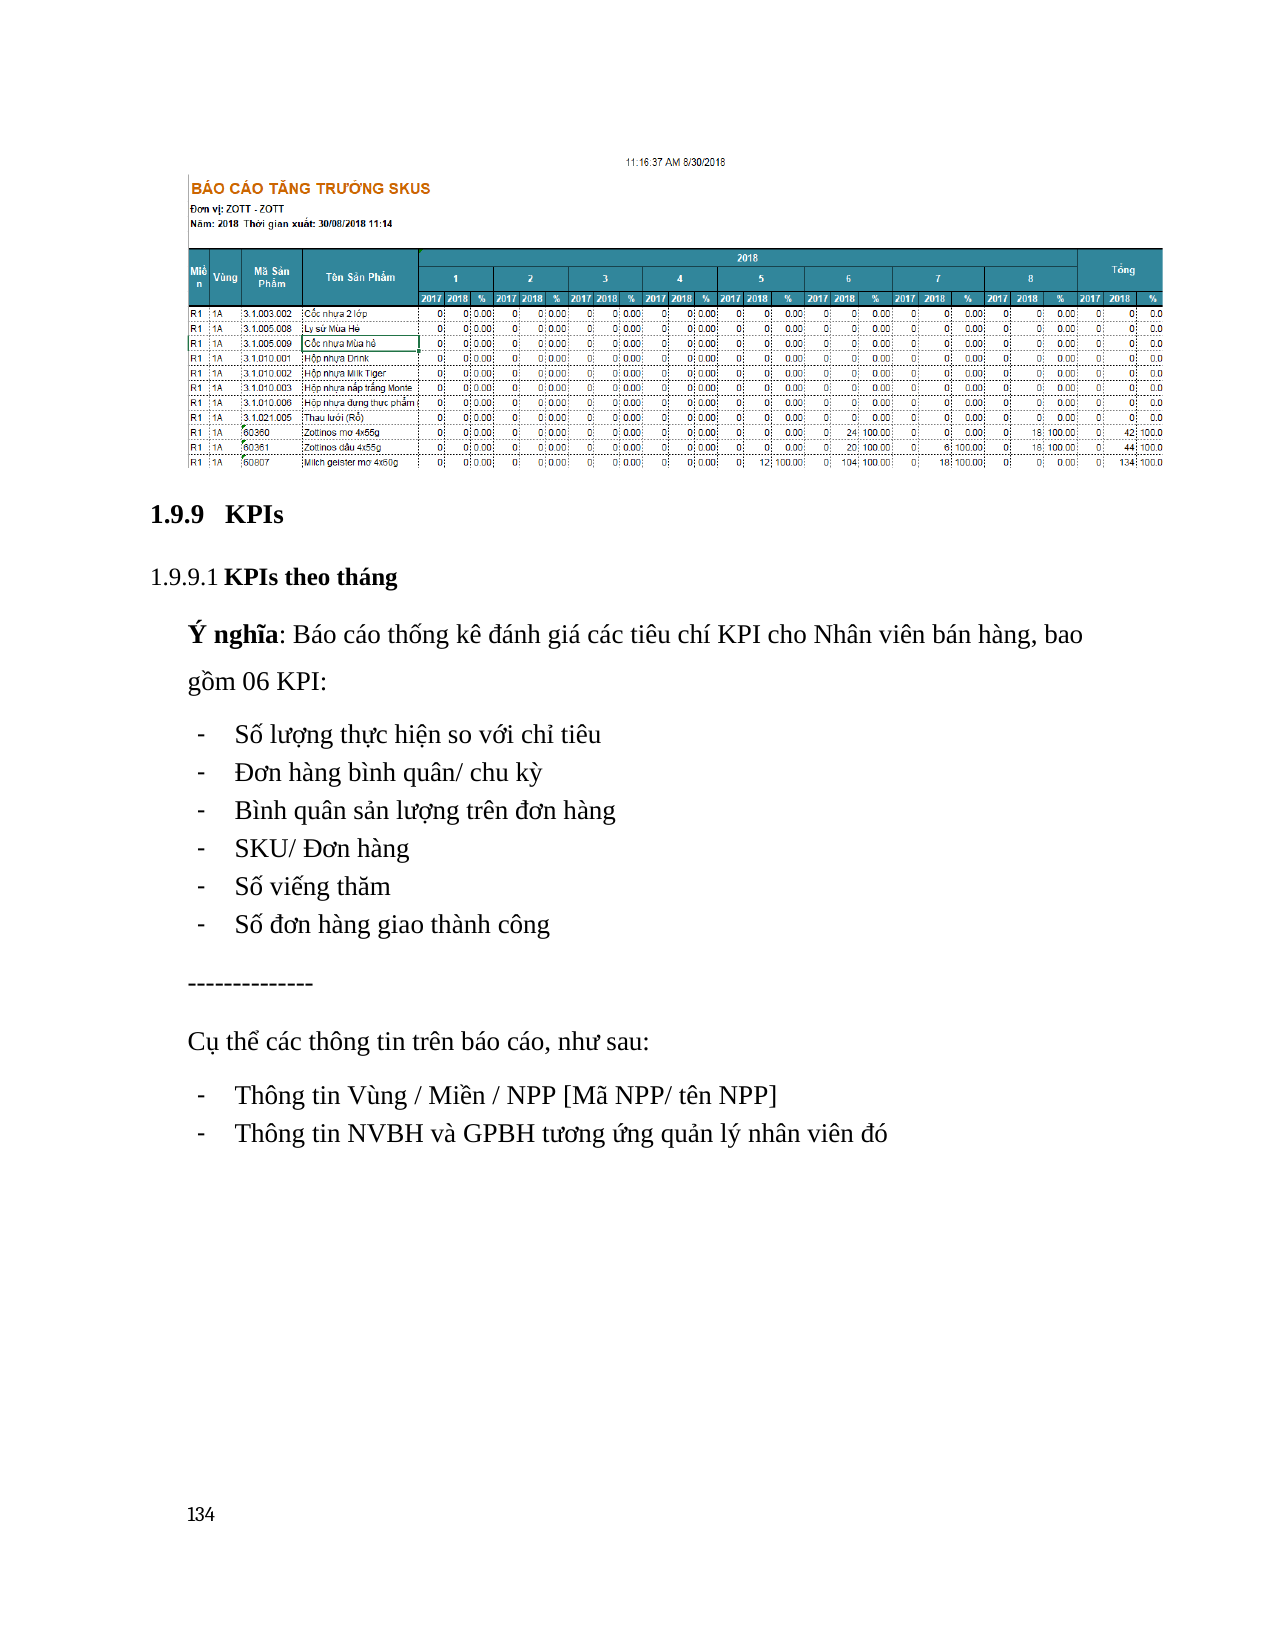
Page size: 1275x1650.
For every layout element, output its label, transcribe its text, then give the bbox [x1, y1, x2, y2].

picture [187, 150, 1163, 468]
list Thông tin Vùng / Miền / NPP [Mã NPP/ tên NPP] [197, 1078, 1125, 1111]
list Đơn hàng bình quân/ chu kỳ [197, 756, 1125, 788]
text Cụ thể các thông tin trên báo cáo, như sau: [187, 1025, 1136, 1056]
list Số đơn hàng giao thành công [197, 907, 1125, 940]
list Bình quân sản lượng trên đơn hàng [197, 793, 1125, 826]
list Thông tin NVBH và GPBH tương ứng quản lý nhân viên đó [197, 1116, 1125, 1149]
text -------------- [187, 966, 1136, 997]
list Số lượng thực hiện so với chỉ tiêu [197, 718, 1125, 751]
list Số viếng thăm [197, 869, 1125, 902]
list SKU/ Đơn hàng [197, 831, 1125, 864]
subtitle KPIs [150, 498, 1125, 530]
subtitle KPIs theo tháng [150, 562, 1136, 591]
text Ý nghĩa: Báo cáo thống kê đánh giá các tiêu chí KPI cho Nhân viên bán hàng, bao gồm 06 KPI: [187, 618, 1136, 696]
